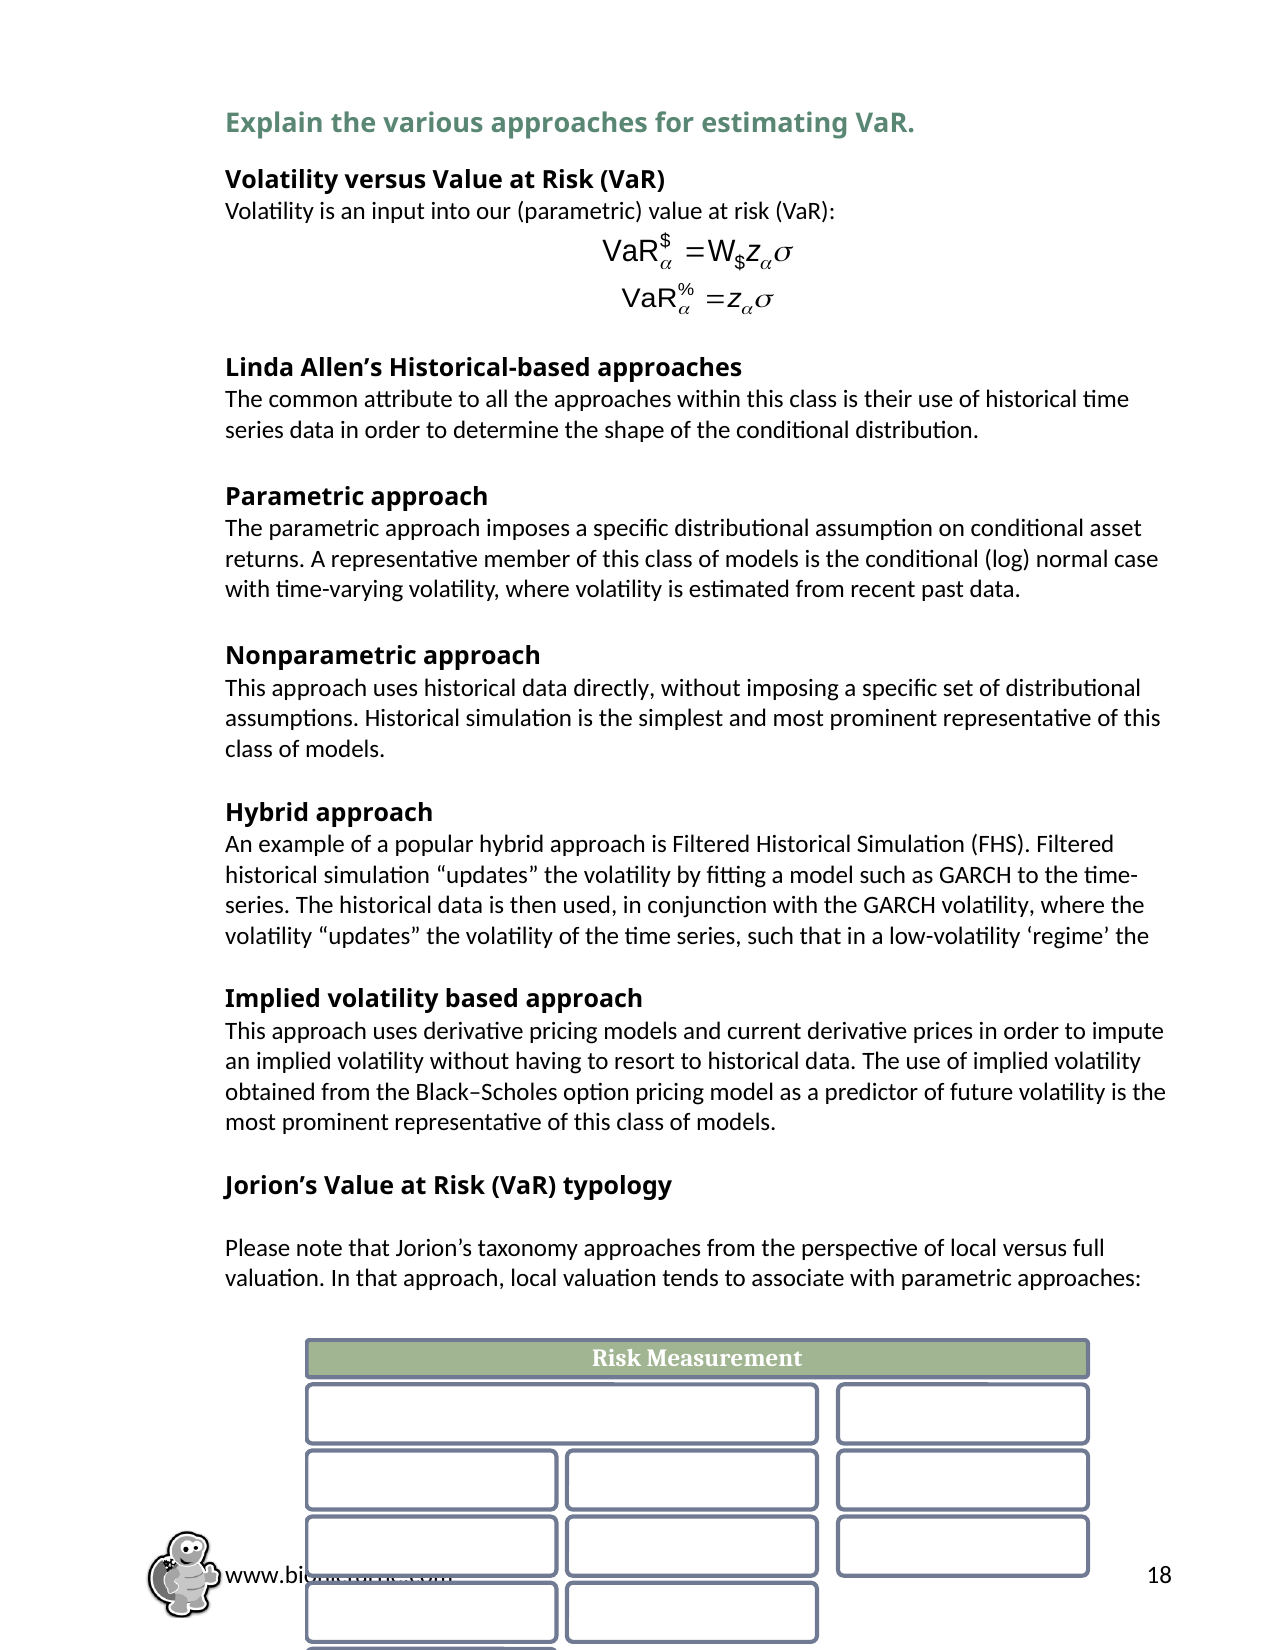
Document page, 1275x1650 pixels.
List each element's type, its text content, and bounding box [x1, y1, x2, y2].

subtitle Explain the various approaches for estimating VaR. [225, 103, 1172, 140]
subtitle Implied volatility based approach [225, 981, 1172, 1015]
subtitle Jorion’s Value at Risk (VaR) typology [225, 1167, 1172, 1202]
text Please note that Jorion’s taxonomy approaches from the perspective of local versus full valuation. In that approach, local valuation tends to associate with parametric approaches: [225, 1232, 1172, 1293]
text This approach uses historical data directly, without imposing a specific set of distributional assumptions. Historical simulation is the simplest and most prominent representative of this class of models. [225, 672, 1172, 764]
text Volatility is an input into our (parametric) value at risk (VaR): [225, 195, 1172, 226]
text The parametric approach imposes a specific distributional assumption on conditional asset returns. A representative member of this class of models is the conditional (log) normal case with time-varying volatility, where volatility is estimated from recent past data. [225, 512, 1172, 604]
text The common attribute to all the approaches within this class is their use of historical time series data in order to determine the shape of the conditional distribution. [225, 383, 1172, 444]
text This approach uses derivative pricing models and current derivative prices in order to impute an implied volatility without having to resort to historical data. The use of implied volatility obtained from the Black–Scholes option pricing model as a predictor of future volatility is the most prominent representative of this class of models. [225, 1015, 1172, 1137]
subtitle Volatility versus Value at Risk (VaR) [225, 161, 1172, 195]
subtitle Linda Allen’s Historical-based approaches [225, 349, 1172, 383]
